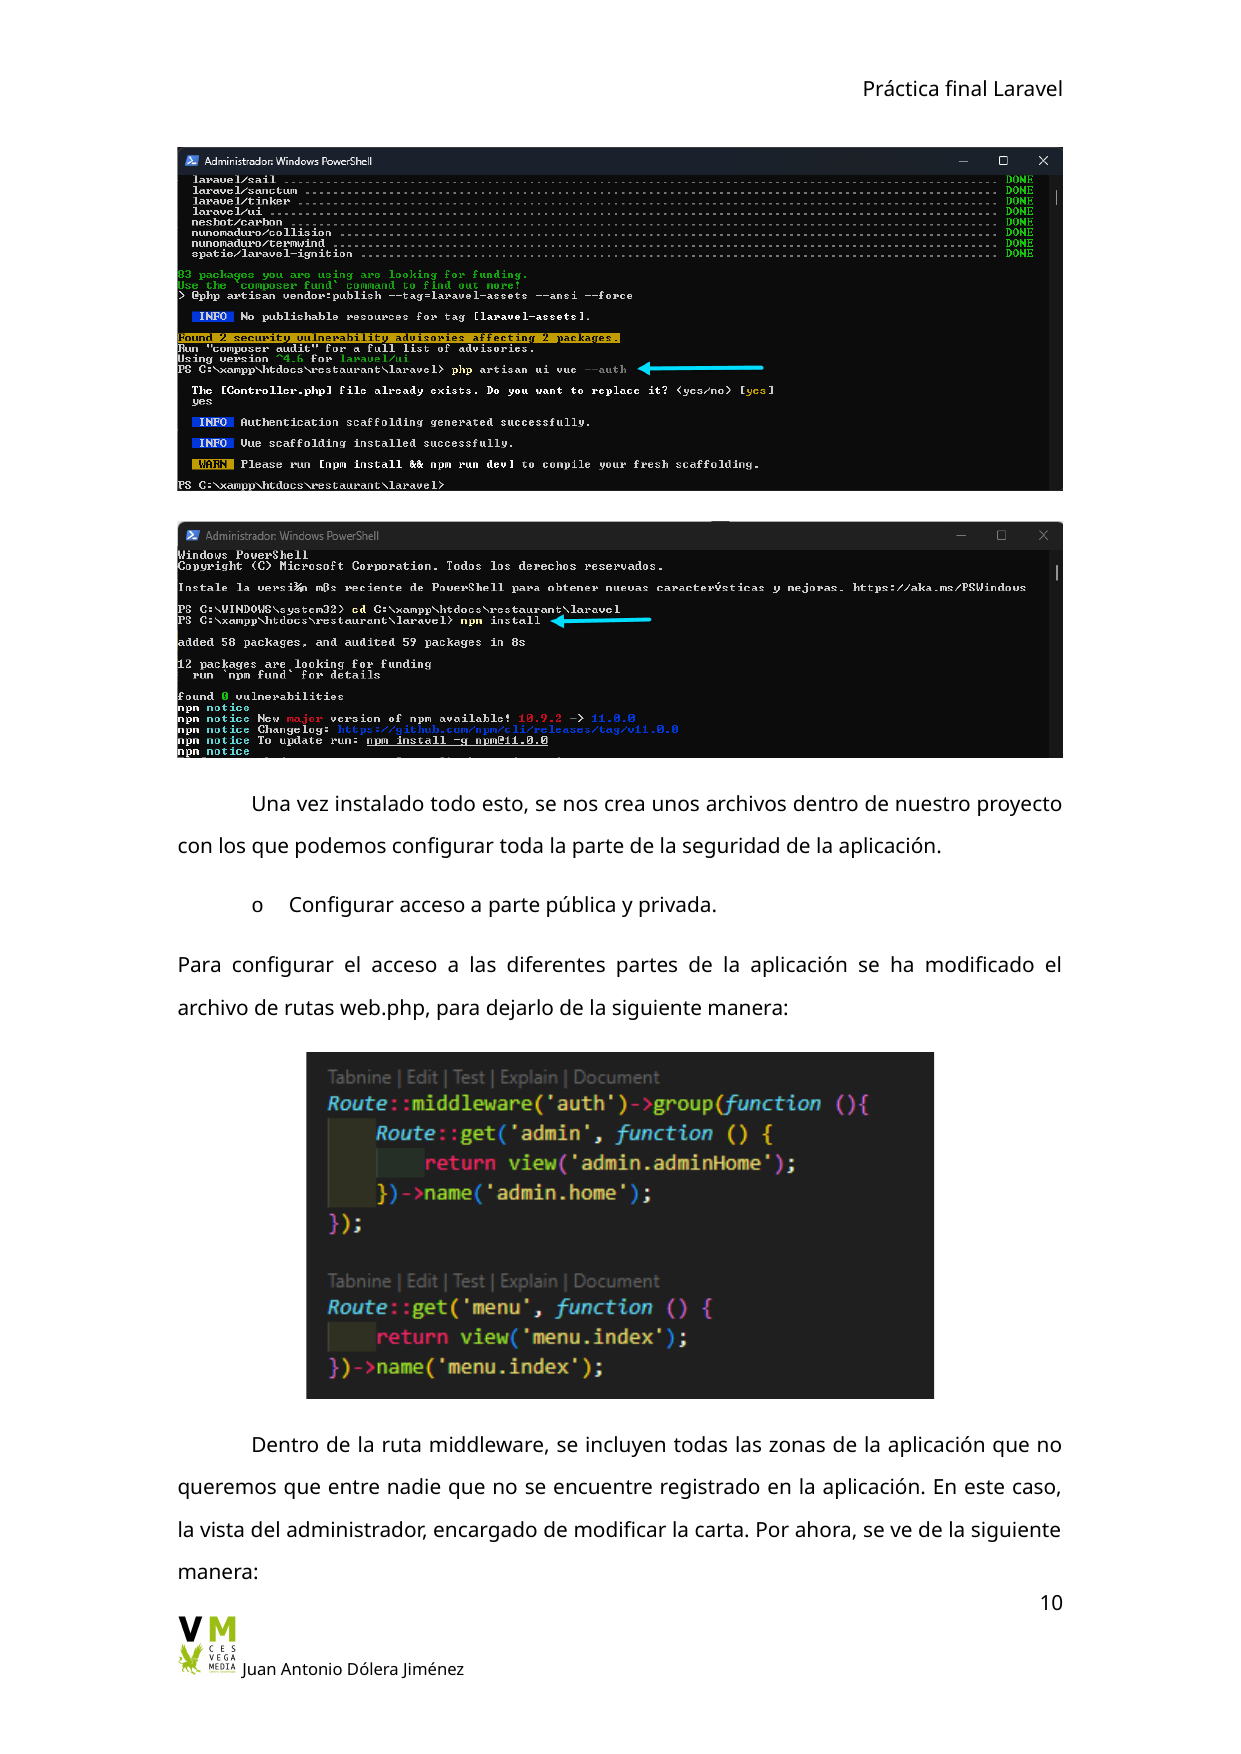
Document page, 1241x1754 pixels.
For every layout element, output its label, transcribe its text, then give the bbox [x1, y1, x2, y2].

text Una vez instalado todo esto, se nos crea unos archivos dentro de nuestro proyecto con los que podemos configurar toda la parte de la seguridad de la aplicación. [177, 789, 1063, 860]
text Para configurar el acceso a las diferentes partes de la aplicación se ha modificado el archivo de rutas web.php, para dejarlo de la siguiente manera: [177, 950, 1063, 1021]
text Dentro de la ruta middleware, se incluyen todas las zonas de la aplicación que no queremos que entre nadie que no se encuentre registrado en la aplicación. En este caso, la vista del administrador, encargado de modificar la carta. Por ahora, se ve de la siguiente manera: [177, 1430, 1063, 1586]
picture [306, 1052, 935, 1399]
picture [177, 1616, 237, 1676]
picture [177, 147, 1063, 491]
picture [177, 521, 1063, 758]
list Configurar acceso a parte pública y privada. [251, 891, 1063, 919]
